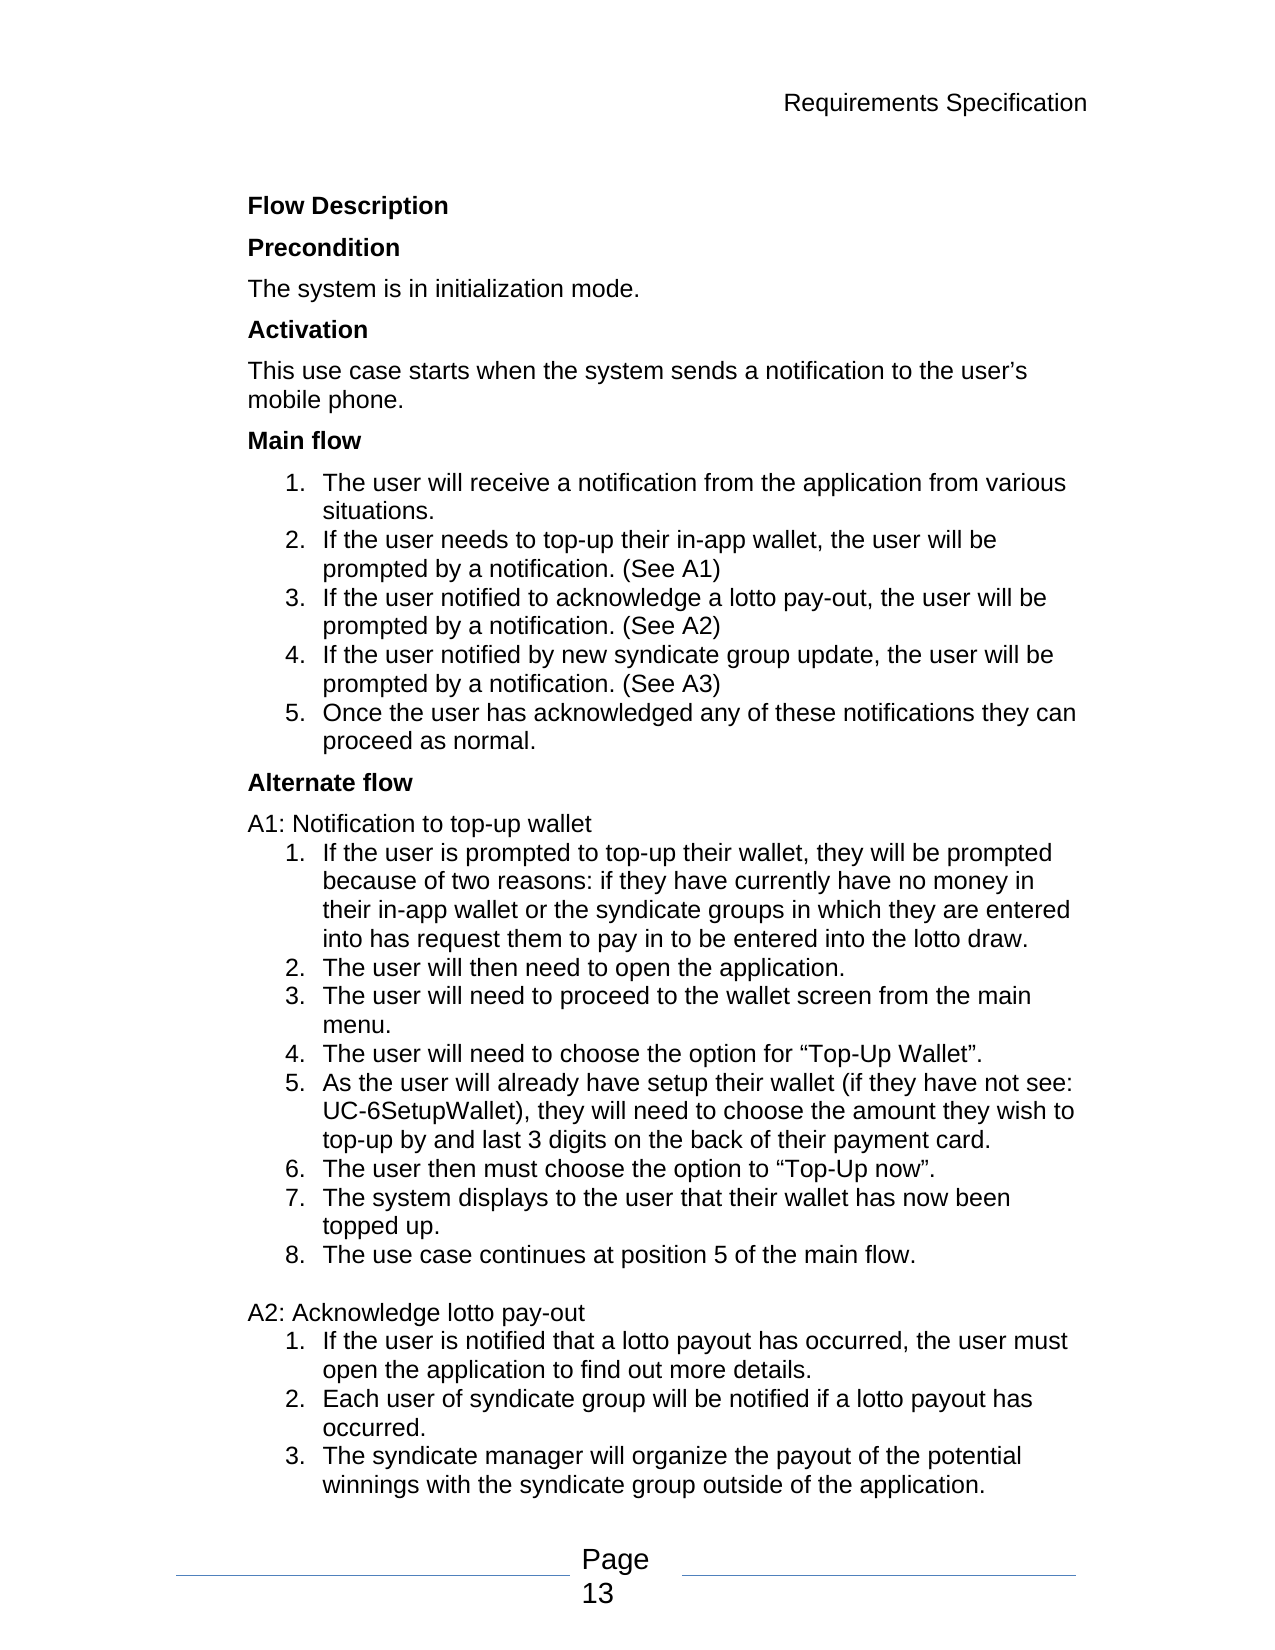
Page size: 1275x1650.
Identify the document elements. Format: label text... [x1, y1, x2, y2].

list The system displays to the user that their wallet has now been topped up. [285, 1182, 1087, 1240]
list The user then must choose the option to “Top-Up now”. [285, 1154, 1087, 1182]
list The user will receive a notification from the application from various situations. [285, 467, 1087, 525]
text Activation [247, 315, 1087, 344]
list As the user will already have setup their wallet (if they have not see: UC-6SetupWallet), they will need to choose the amount they wish to top-up by and last 3 digits on the back of their payment card. [285, 1067, 1087, 1154]
list If the user notified to acknowledge a lotto pay-out, the user will be prompted by a notification. (See A2) [285, 582, 1087, 640]
list Each user of syndicate group will be notified if a lotto payout has occurred. [285, 1384, 1087, 1441]
list If the user is prompted to top-up their wallet, they will be prompted because of two reasons: if they have currently have no money in their in-app wallet or the syndicate groups in which they are entered into has request them to pay in to be entered into the lotto draw. [285, 837, 1087, 952]
list The syndicate manager will organize the payout of the potential winnings with the syndicate group outside of the application. [285, 1441, 1087, 1499]
list The user will need to choose the option for “Top-Up Wallet”. [285, 1039, 1087, 1067]
list Once the user has acknowledged any of these notifications they can proceed as normal. [285, 697, 1087, 755]
list If the user is notified that a lotto payout has occurred, the user must open the application to find out more details. [285, 1326, 1087, 1384]
list A1: Notification to top-up wallet [247, 809, 1087, 837]
text Precondition [247, 232, 1087, 261]
list The user will then need to open the application. [285, 952, 1087, 981]
text This use case starts when the system sends a notification to the user’s mobile phone. [247, 356, 1087, 414]
text Main flow [247, 426, 1087, 455]
list The user will need to proceed to the wallet screen from the main menu. [285, 981, 1087, 1039]
list If the user needs to top-up their in-app wallet, the user will be prompted by a notification. (See A1) [285, 525, 1087, 582]
list If the user notified by new syndicate group update, the user will be prompted by a notification. (See A3) [285, 640, 1087, 697]
list A2: Acknowledge lotto pay-out [247, 1297, 1087, 1326]
text Alternate flow [247, 767, 1087, 796]
text Flow Description [247, 191, 1087, 220]
list The use case continues at position 5 of the main flow. [285, 1240, 1087, 1269]
text The system is in initialization mode. [247, 274, 1087, 302]
